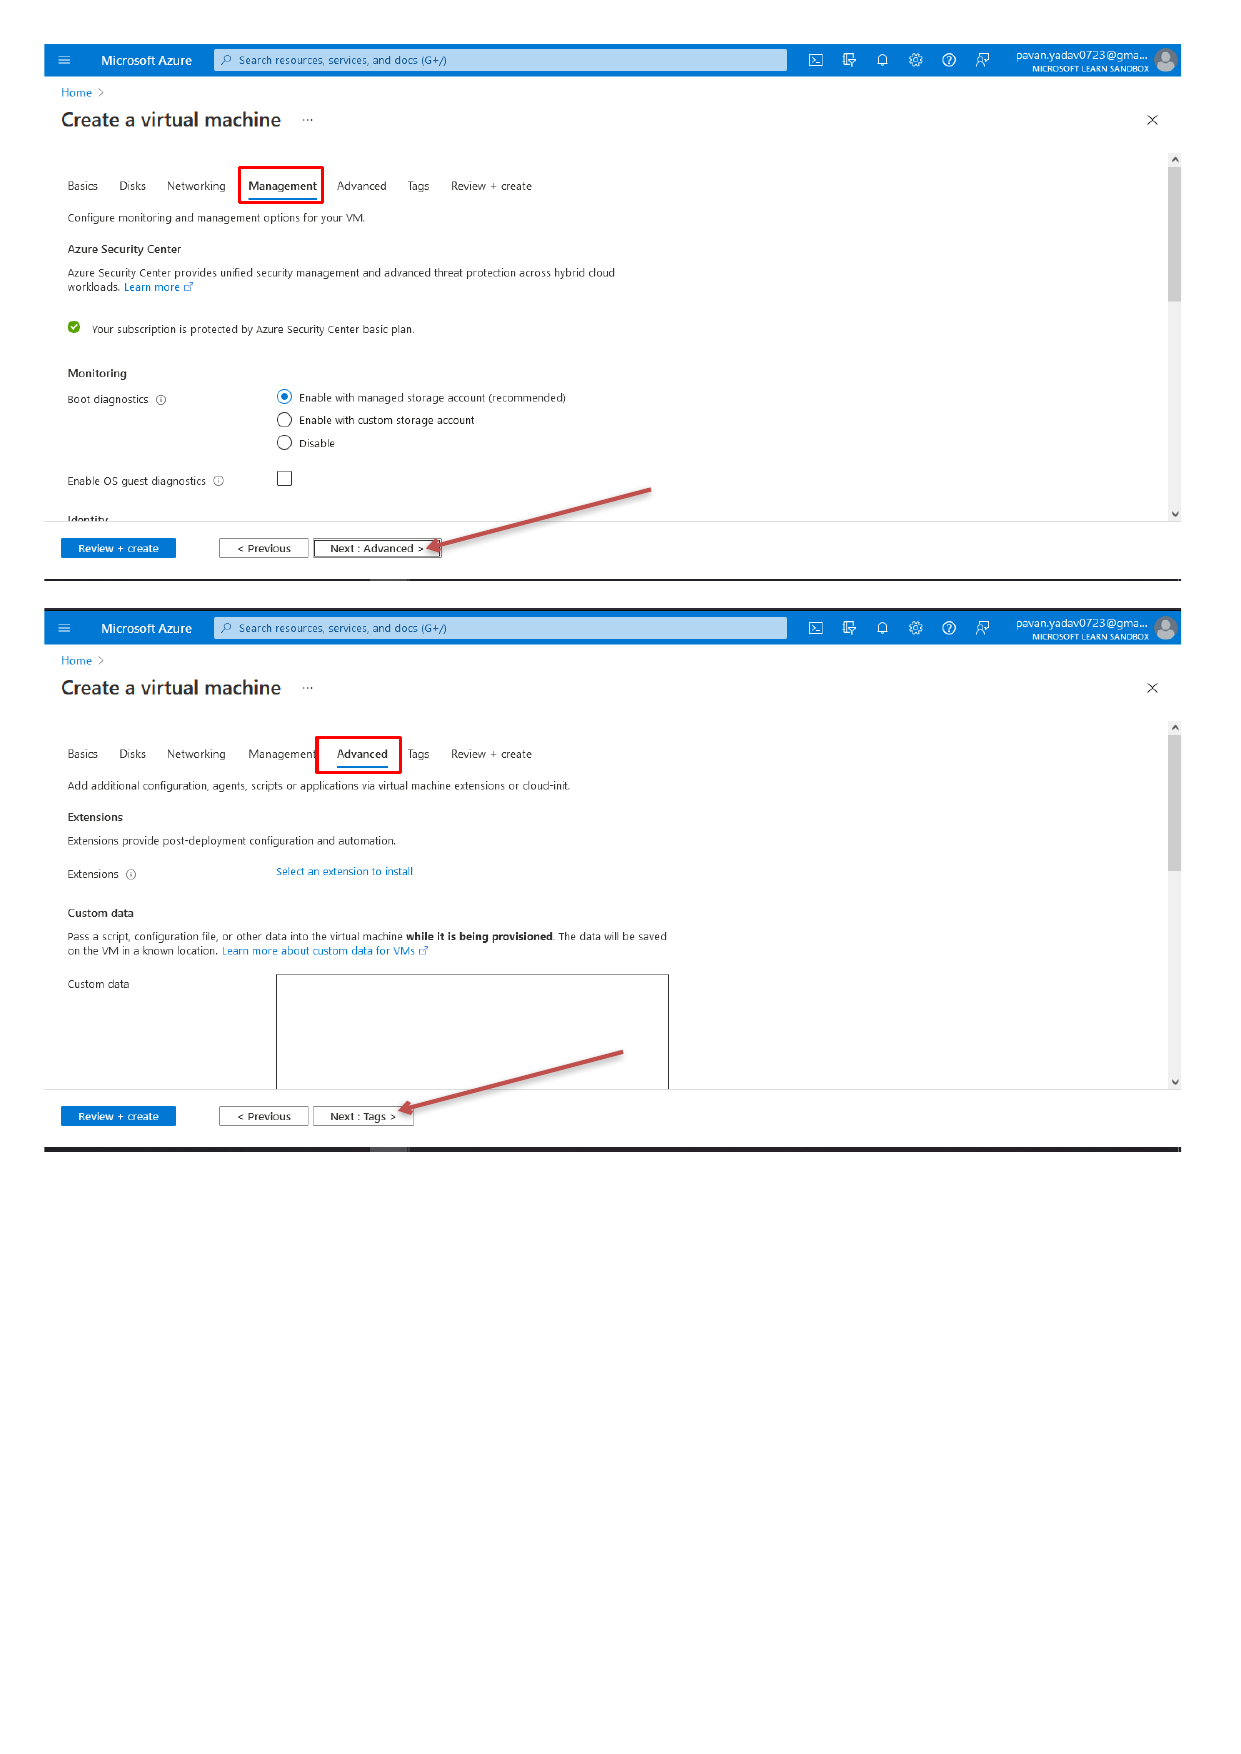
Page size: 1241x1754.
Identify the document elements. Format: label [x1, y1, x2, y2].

picture [44, 608, 1182, 1152]
picture [44, 44, 1182, 581]
